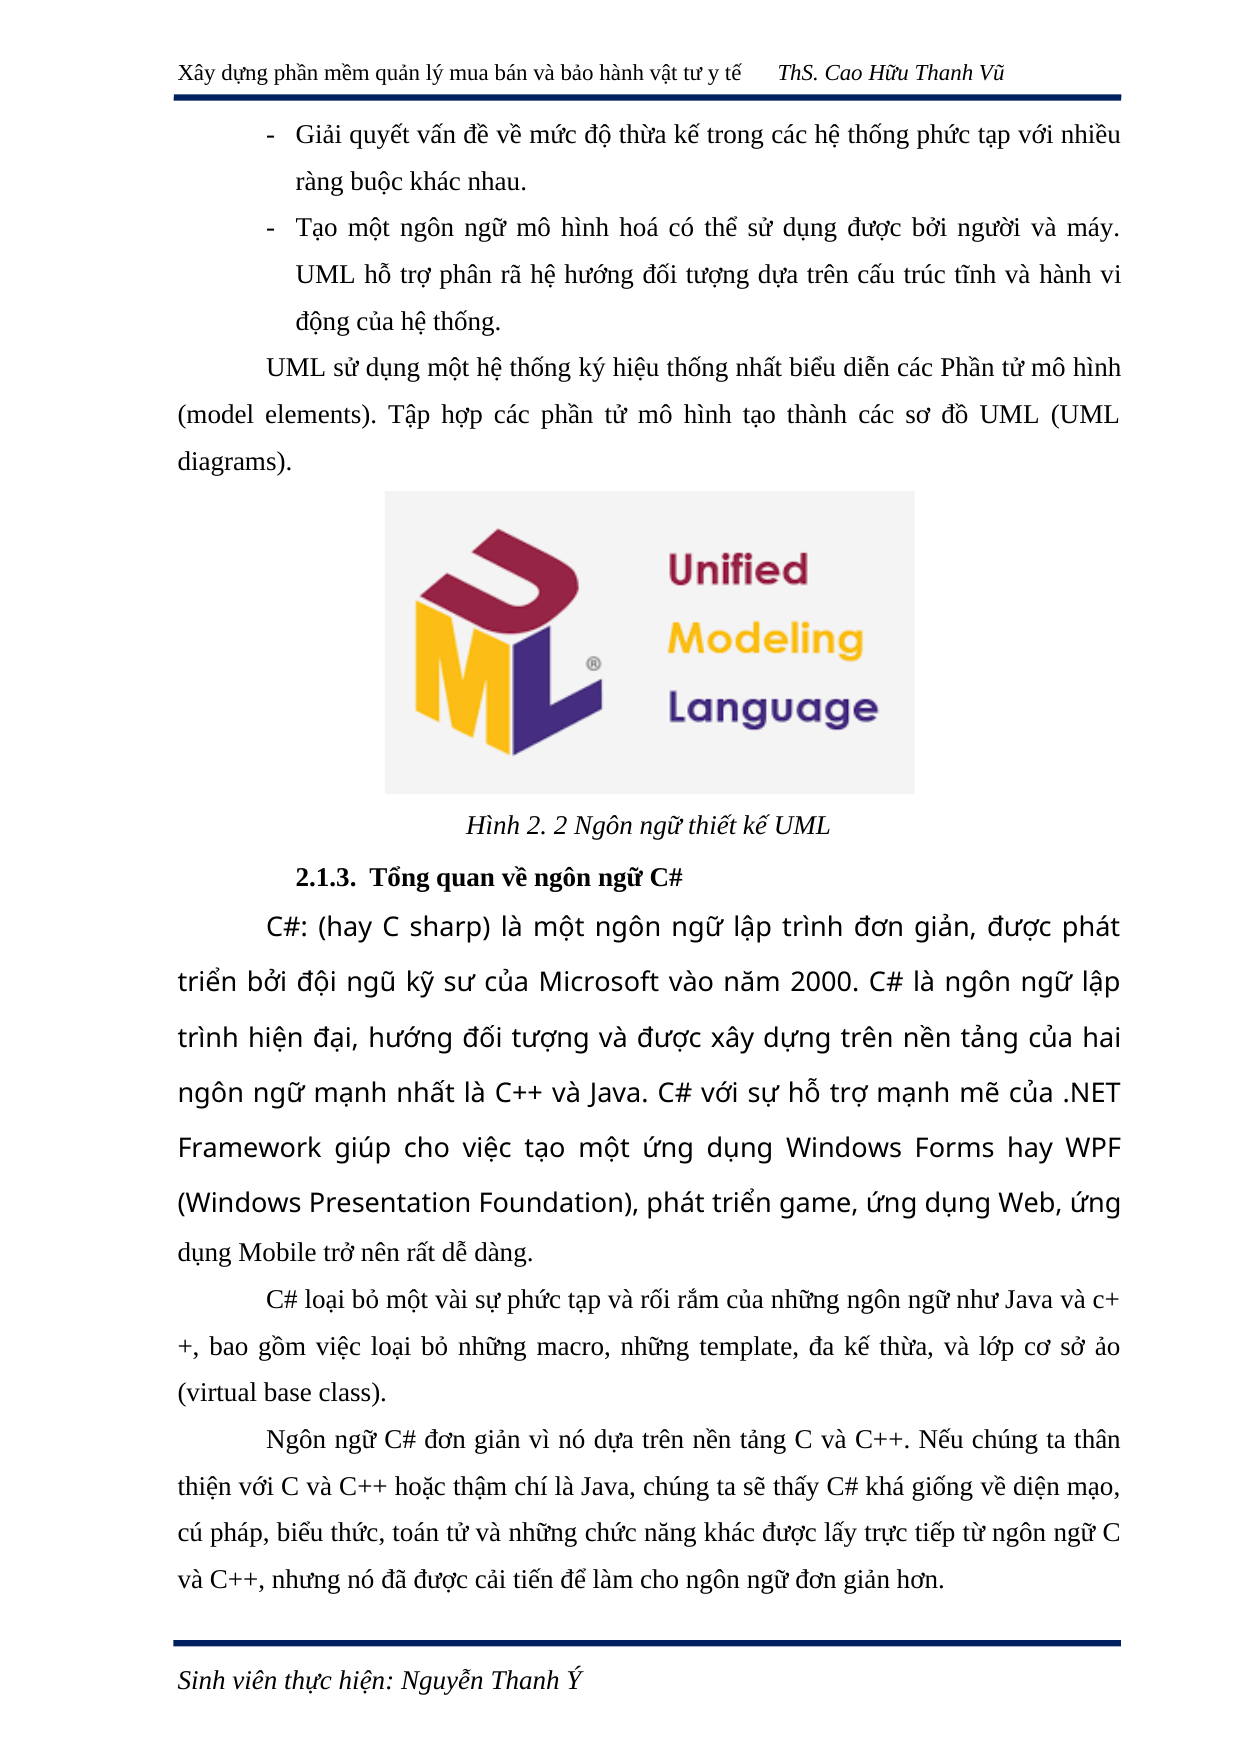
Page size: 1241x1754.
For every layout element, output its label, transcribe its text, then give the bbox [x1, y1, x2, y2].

text Ngôn ngữ C# đơn giản vì nó dựa trên nền tảng C và C++. Nếu chúng ta thân thiện với C và C++ hoặc thậm chí là Java, chúng ta sẽ thấy C# khá giống về diện mạo, cú pháp, biểu thức, toán tử và những chức năng khác được lấy trực tiếp từ ngôn ngữ C và C++, nhưng nó đã được cải tiến để làm cho ngôn ngữ đơn giản hơn. [177, 1423, 1122, 1594]
text C#: (hay C sharp) là một ngôn ngữ lập trình đơn giản, được phát triển bởi đội ngũ kỹ sư của Microsoft vào năm 2000. C# là ngôn ngữ lập trình hiện đại, hướng đối tượng và được xây dựng trên nền tảng của hai ngôn ngữ mạnh nhất là C++ và Java. C# với sự hỗ trợ mạnh mẽ của .NET Framework giúp cho việc tạo một ứng dụng Windows Forms hay WPF (Windows Presentation Foundation), phát triển game, ứng dụng Web, ứng dụng Mobile trở nên rất dễ dàng. [177, 907, 1122, 1267]
text Hình 2. 2 Ngôn ngữ thiết kế UML [177, 809, 1122, 840]
text C# loại bỏ một vài sự phức tạp và rối rắm của những ngôn ngữ như Java và c++, bao gồm việc loại bỏ những macro, những template, đa kế thừa, và lớp cơ sở ảo (virtual base class). [177, 1283, 1122, 1407]
list Tổng quan về ngôn ngữ C# [207, 861, 1122, 892]
list Giải quyết vấn đề về mức độ thừa kế trong các hệ thống phức tạp với nhiều ràng buộc khác nhau. [266, 118, 1122, 196]
list Tạo một ngôn ngữ mô hình hoá có thể sử dụng được bởi người và máy. UML hỗ trợ phân rã hệ hướng đối tượng dựa trên cấu trúc tĩnh và hành vi động của hệ thống. [266, 211, 1122, 336]
picture [384, 491, 915, 794]
text UML sử dụng một hệ thống ký hiệu thống nhất biểu diễn các Phần tử mô hình (model elements). Tập hợp các phần tử mô hình tạo thành các sơ đồ UML (UML diagrams). [177, 351, 1122, 476]
